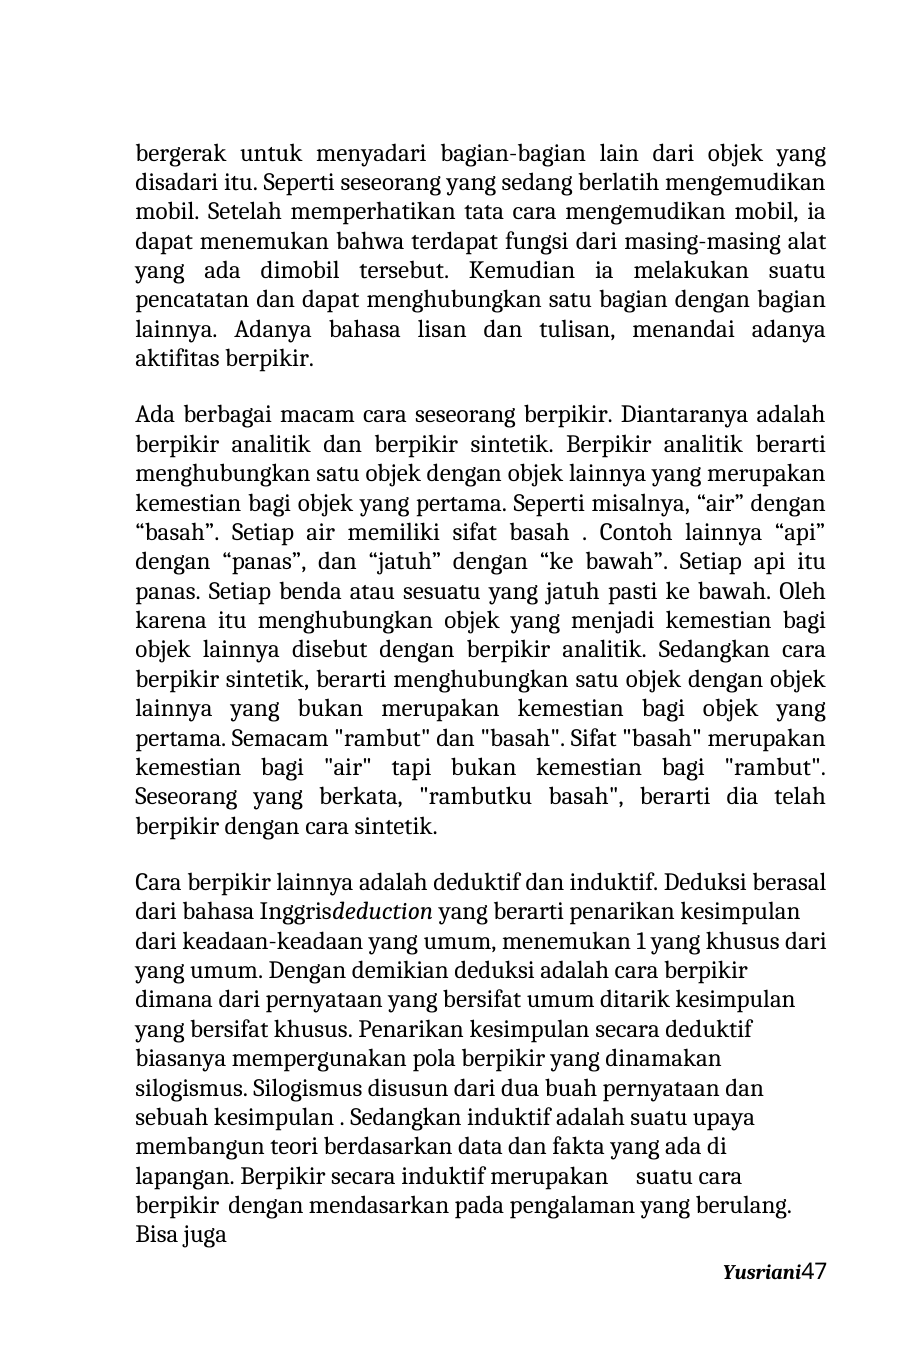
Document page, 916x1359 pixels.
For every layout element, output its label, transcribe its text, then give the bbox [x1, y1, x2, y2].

text bergerak untuk menyadari bagian-bagian lain dari objek yang disadari itu. Seperti seseorang yang sedang berlatih mengemudikan mobil. Setelah memperhatikan tata cara mengemudikan mobil, ia dapat menemukan bahwa terdapat fungsi dari masing-masing alat yang ada dimobil tersebut. Kemudian ia melakukan suatu pencatatan dan dapat menghubungkan satu bagian dengan bagian lainnya. Adanya bahasa lisan dan tulisan, menandai adanya aktifitas berpikir. [135, 137, 827, 372]
text Yusriani47 [135, 1257, 827, 1285]
text Ada berbagai macam cara seseorang berpikir. Diantaranya adalah berpikir analitik dan berpikir sintetik. Berpikir analitik berarti menghubungkan satu objek dengan objek lainnya yang merupakan kemestian bagi objek yang pertama. Seperti misalnya, “air” dengan “basah”. Setiap air memiliki sifat basah . Contoh lainnya “api” dengan “panas”, dan “jatuh” dengan “ke bawah”. Setiap api itu panas. Setiap benda atau sesuatu yang jatuh pasti ke bawah. Oleh karena itu menghubungkan objek yang menjadi kemestian bagi objek lainnya disebut dengan berpikir analitik. Sedangkan cara berpikir sintetik, berarti menghubungkan satu objek dengan objek lainnya yang bukan merupakan kemestian bagi objek yang pertama. Semacam "rambut" dan "basah". Sifat "basah" merupakan kemestian bagi "air" tapi bukan kemestian bagi "rambut". Seseorang yang berkata, "rambutku basah", berarti dia telah berpikir dengan cara sintetik. [135, 399, 827, 840]
text Cara berpikir lainnya adalah deduktif dan induktif. Deduksi berasal dari bahasa Inggrisdeduction yang berarti penarikan kesimpulan dari keadaan-keadaan yang umum, menemukan 1 yang khusus dari yang umum. Dengan demikian deduksi adalah cara berpikir dimana dari pernyataan yang bersifat umum ditarik kesimpulan yang bersifat khusus. Penarikan kesimpulan secara deduktif biasanya mempergunakan pola berpikir yang dinamakan silogismus. Silogismus disusun dari dua buah pernyataan dan sebuah kesimpulan . Sedangkan induktif adalah suatu upaya membangun teori berdasarkan data dan fakta yang ada di lapangan. Berpikir secara induktif merupakan suatu cara berpikir dengan mendasarkan pada pengalaman yang berulang. Bisa juga [135, 867, 829, 1249]
